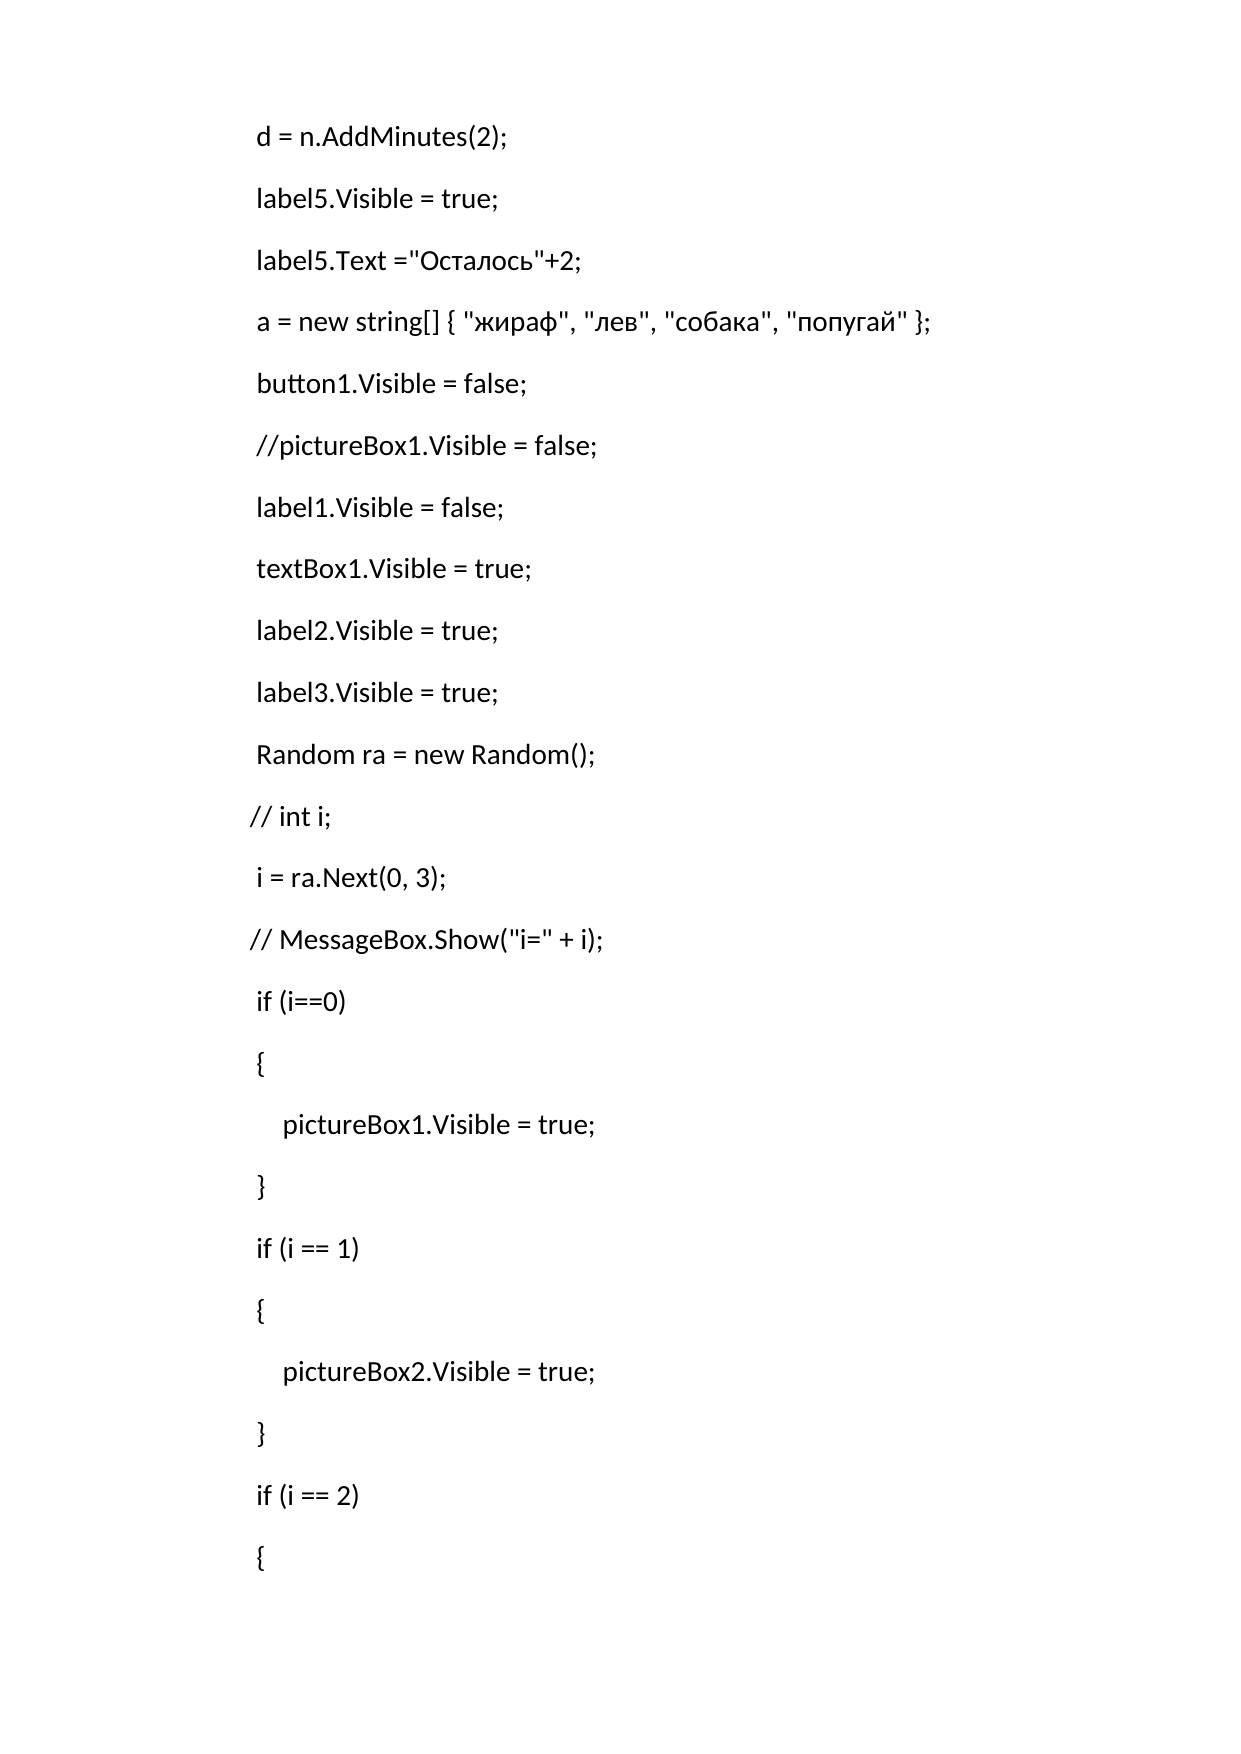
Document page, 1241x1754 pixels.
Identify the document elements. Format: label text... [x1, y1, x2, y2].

text label5.Text ="Осталось"+2; [177, 242, 1152, 277]
text { [177, 1045, 1152, 1080]
text textBox1.Visible = true; [177, 551, 1152, 586]
text } [177, 1415, 1152, 1451]
text i = ra.Next(0, 3); [177, 859, 1152, 895]
text if (i == 1) [177, 1230, 1152, 1266]
text label5.Visible = true; [177, 180, 1152, 216]
text pictureBox1.Visible = true; [177, 1106, 1152, 1142]
text d = n.AddMinutes(2); [177, 118, 1152, 154]
text if (i == 2) [177, 1477, 1152, 1513]
text a = new string[] { "жираф", "лев", "собака", "попугай" }; [177, 303, 1152, 339]
text { [177, 1292, 1152, 1327]
text pictureBox2.Visible = true; [177, 1353, 1152, 1389]
text // int i; [177, 798, 1152, 833]
text } [177, 1168, 1152, 1204]
text button1.Visible = false; [177, 365, 1152, 401]
text label1.Visible = false; [177, 489, 1152, 524]
text // MessageBox.Show("i=" + i); [177, 921, 1152, 957]
text label3.Visible = true; [177, 674, 1152, 710]
text label2.Visible = true; [177, 612, 1152, 648]
text //pictureBox1.Visible = false; [177, 427, 1152, 463]
text { [177, 1539, 1152, 1574]
text if (i==0) [177, 983, 1152, 1018]
text Random ra = new Random(); [177, 736, 1152, 771]
